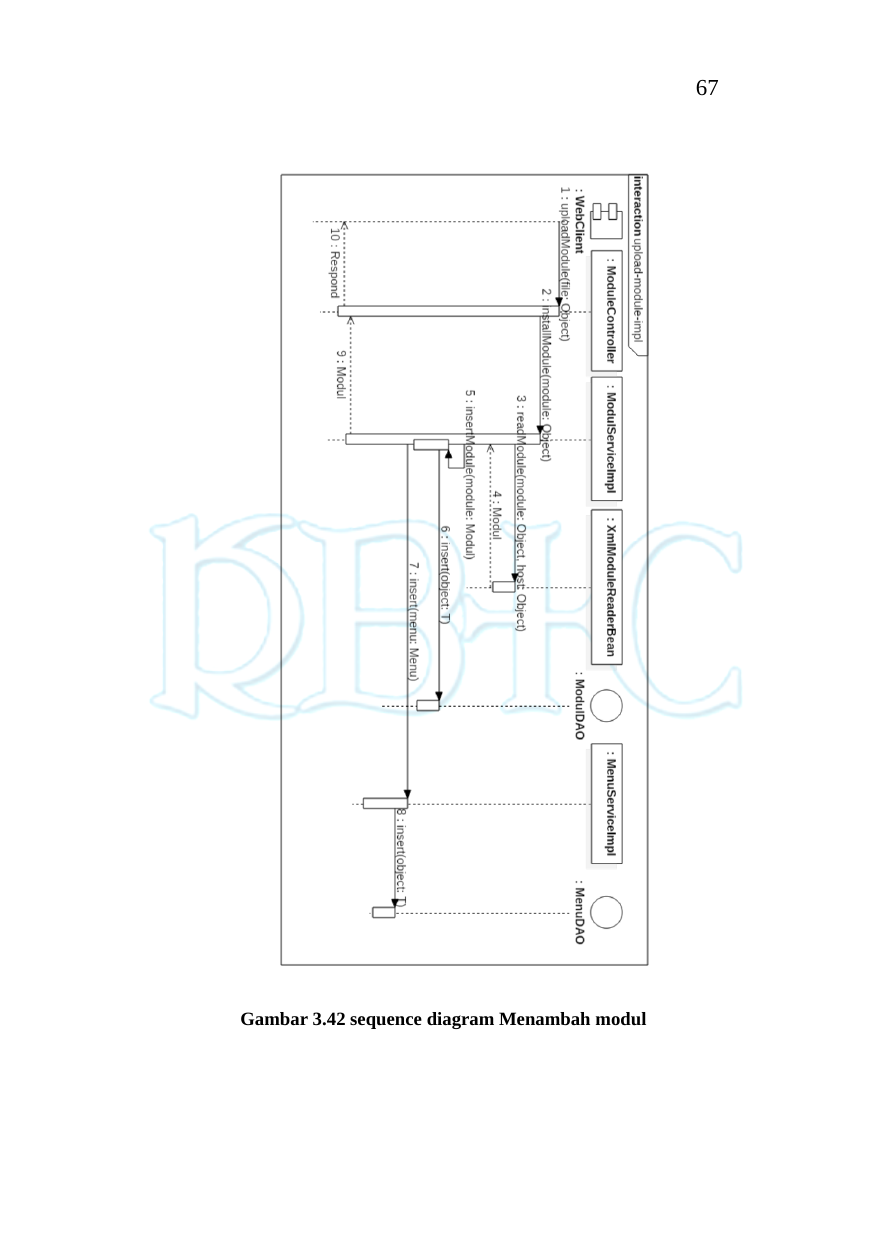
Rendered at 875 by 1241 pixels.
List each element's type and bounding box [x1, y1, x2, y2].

picture [250, 162, 655, 995]
